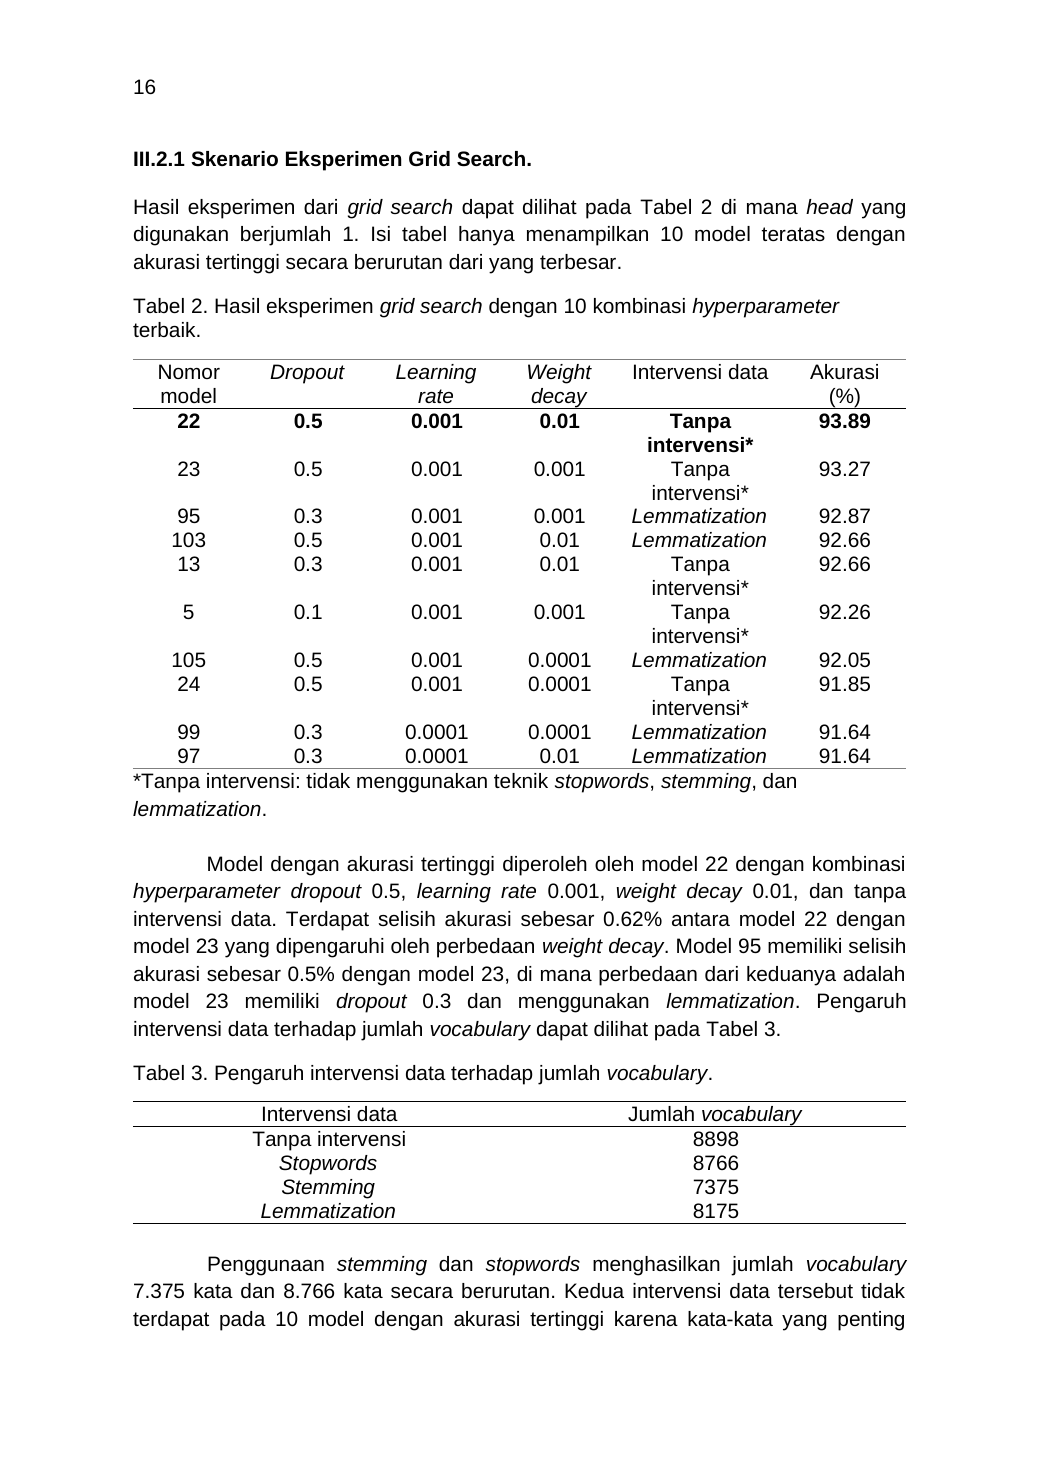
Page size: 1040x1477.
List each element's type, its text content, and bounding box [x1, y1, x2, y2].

table_cell 97 [133, 744, 244, 768]
table_cell 0.001 [502, 504, 617, 528]
table_cell 0.5 [244, 456, 372, 504]
table_cell Lemmatization [617, 648, 783, 672]
table_cell 8175 [525, 1199, 906, 1223]
table_cell 0.3 [244, 720, 372, 744]
table_header Jumlah vocabulary [525, 1102, 906, 1126]
table_cell 92.05 [783, 648, 906, 672]
table_cell 95 [133, 504, 244, 528]
table_cell 0.01 [502, 528, 617, 552]
table_cell Lemmatization [617, 528, 783, 552]
table_cell 0.3 [244, 744, 372, 768]
table_cell 8766 [525, 1151, 906, 1175]
table_cell 0.001 [372, 552, 502, 600]
table_cell 0.001 [372, 528, 502, 552]
table_header Akurasi (%) [783, 360, 906, 407]
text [133, 1252, 906, 1331]
table_cell 0.001 [502, 456, 617, 504]
text *Tanpa intervensi: tidak menggunakan teknik stopwords, stemming, dan lemmatization. [133, 769, 906, 820]
table_header Nomor model [133, 360, 244, 407]
table_cell 99 [133, 720, 244, 744]
table_header Dropout [244, 360, 372, 407]
table_cell 0.0001 [502, 672, 617, 720]
table_cell 13 [133, 552, 244, 600]
table_cell 0.001 [372, 456, 502, 504]
table_cell 0.001 [372, 648, 502, 672]
table_cell Lemmatization [617, 720, 783, 744]
table_cell 0.001 [372, 600, 502, 648]
table_cell 92.87 [783, 504, 906, 528]
table_cell Lemmatization [133, 1199, 525, 1223]
table_cell 92.26 [783, 600, 906, 648]
table_cell 0.0001 [372, 744, 502, 768]
table_cell 0.001 [372, 409, 502, 456]
table_cell 103 [133, 528, 244, 552]
table_cell 91.85 [783, 672, 906, 720]
table_cell 105 [133, 648, 244, 672]
table_cell Tanpa intervensi [133, 1127, 525, 1151]
table_cell 91.64 [783, 720, 906, 744]
table_cell Tanpa intervensi* [617, 409, 783, 456]
table_cell 0.0001 [502, 720, 617, 744]
table_cell 0.5 [244, 672, 372, 720]
subtitle Skenario Eksperimen Grid Search. [133, 147, 906, 171]
text Tabel 3. Pengaruh intervensi data terhadap jumlah vocabulary. [133, 1061, 906, 1084]
table_cell 91.64 [783, 744, 906, 768]
table_cell Lemmatization [617, 504, 783, 528]
table_cell 0.3 [244, 552, 372, 600]
table_cell 92.66 [783, 552, 906, 600]
table_cell 0.5 [244, 409, 372, 456]
table_cell 0.001 [372, 504, 502, 528]
table_cell Stemming [133, 1175, 525, 1199]
table_cell Tanpa intervensi* [617, 456, 783, 504]
table_cell 0.001 [502, 600, 617, 648]
table_cell 0.01 [502, 409, 617, 456]
table_cell 0.3 [244, 504, 372, 528]
text Tabel 2. Hasil eksperimen grid search dengan 10 kombinasi hyperparameter terbaik. [133, 294, 906, 342]
table_cell 93.27 [783, 456, 906, 504]
table_cell 5 [133, 600, 244, 648]
table_cell Stopwords [133, 1151, 525, 1175]
table_cell 0.001 [372, 672, 502, 720]
table_cell Tanpa intervensi* [617, 600, 783, 648]
table_cell 0.01 [502, 552, 617, 600]
table_cell 0.0001 [502, 648, 617, 672]
table_cell 0.0001 [372, 720, 502, 744]
table_cell 0.5 [244, 648, 372, 672]
table_cell 92.66 [783, 528, 906, 552]
table_cell 8898 [525, 1127, 906, 1151]
table_cell 23 [133, 456, 244, 504]
table_header Learning rate [372, 360, 502, 407]
table_cell 0.1 [244, 600, 372, 648]
table_cell Lemmatization [617, 744, 783, 768]
table_header Intervensi data [617, 360, 783, 407]
table_cell 24 [133, 672, 244, 720]
text Model dengan akurasi tertinggi diperoleh oleh model 22 dengan kombinasi hyperparameter dropout 0.5, learning rate 0.001, weight decay 0.01, dan tanpa intervensi data. Terdapat selisih akurasi sebesar 0.62% antara model 22 dengan model 23 yang dipengaruhi oleh perbedaan weight decay. Model 95 memiliki selisih akurasi sebesar 0.5% dengan model 23, di mana perbedaan dari keduanya adalah model 23 memiliki dropout 0.3 dan menggunakan lemmatization. Pengaruh intervensi data terhadap jumlah vocabulary dapat dilihat pada Tabel 3. [133, 851, 906, 1040]
text Hasil eksperimen dari grid search dapat dilihat pada Tabel 2 di mana head yang digunakan berjumlah 1. Isi tabel hanya menampilkan 10 model teratas dengan akurasi tertinggi secara berurutan dari yang terbesar. [133, 195, 906, 274]
table_header Weight decay [502, 360, 617, 407]
table_cell Tanpa intervensi* [617, 672, 783, 720]
table_cell 22 [133, 409, 244, 456]
table_cell 0.5 [244, 528, 372, 552]
table_cell 93.89 [783, 409, 906, 456]
table_cell 0.01 [502, 744, 617, 768]
table_cell 7375 [525, 1175, 906, 1199]
table_header Intervensi data [133, 1102, 525, 1126]
table_cell Tanpa intervensi* [617, 552, 783, 600]
